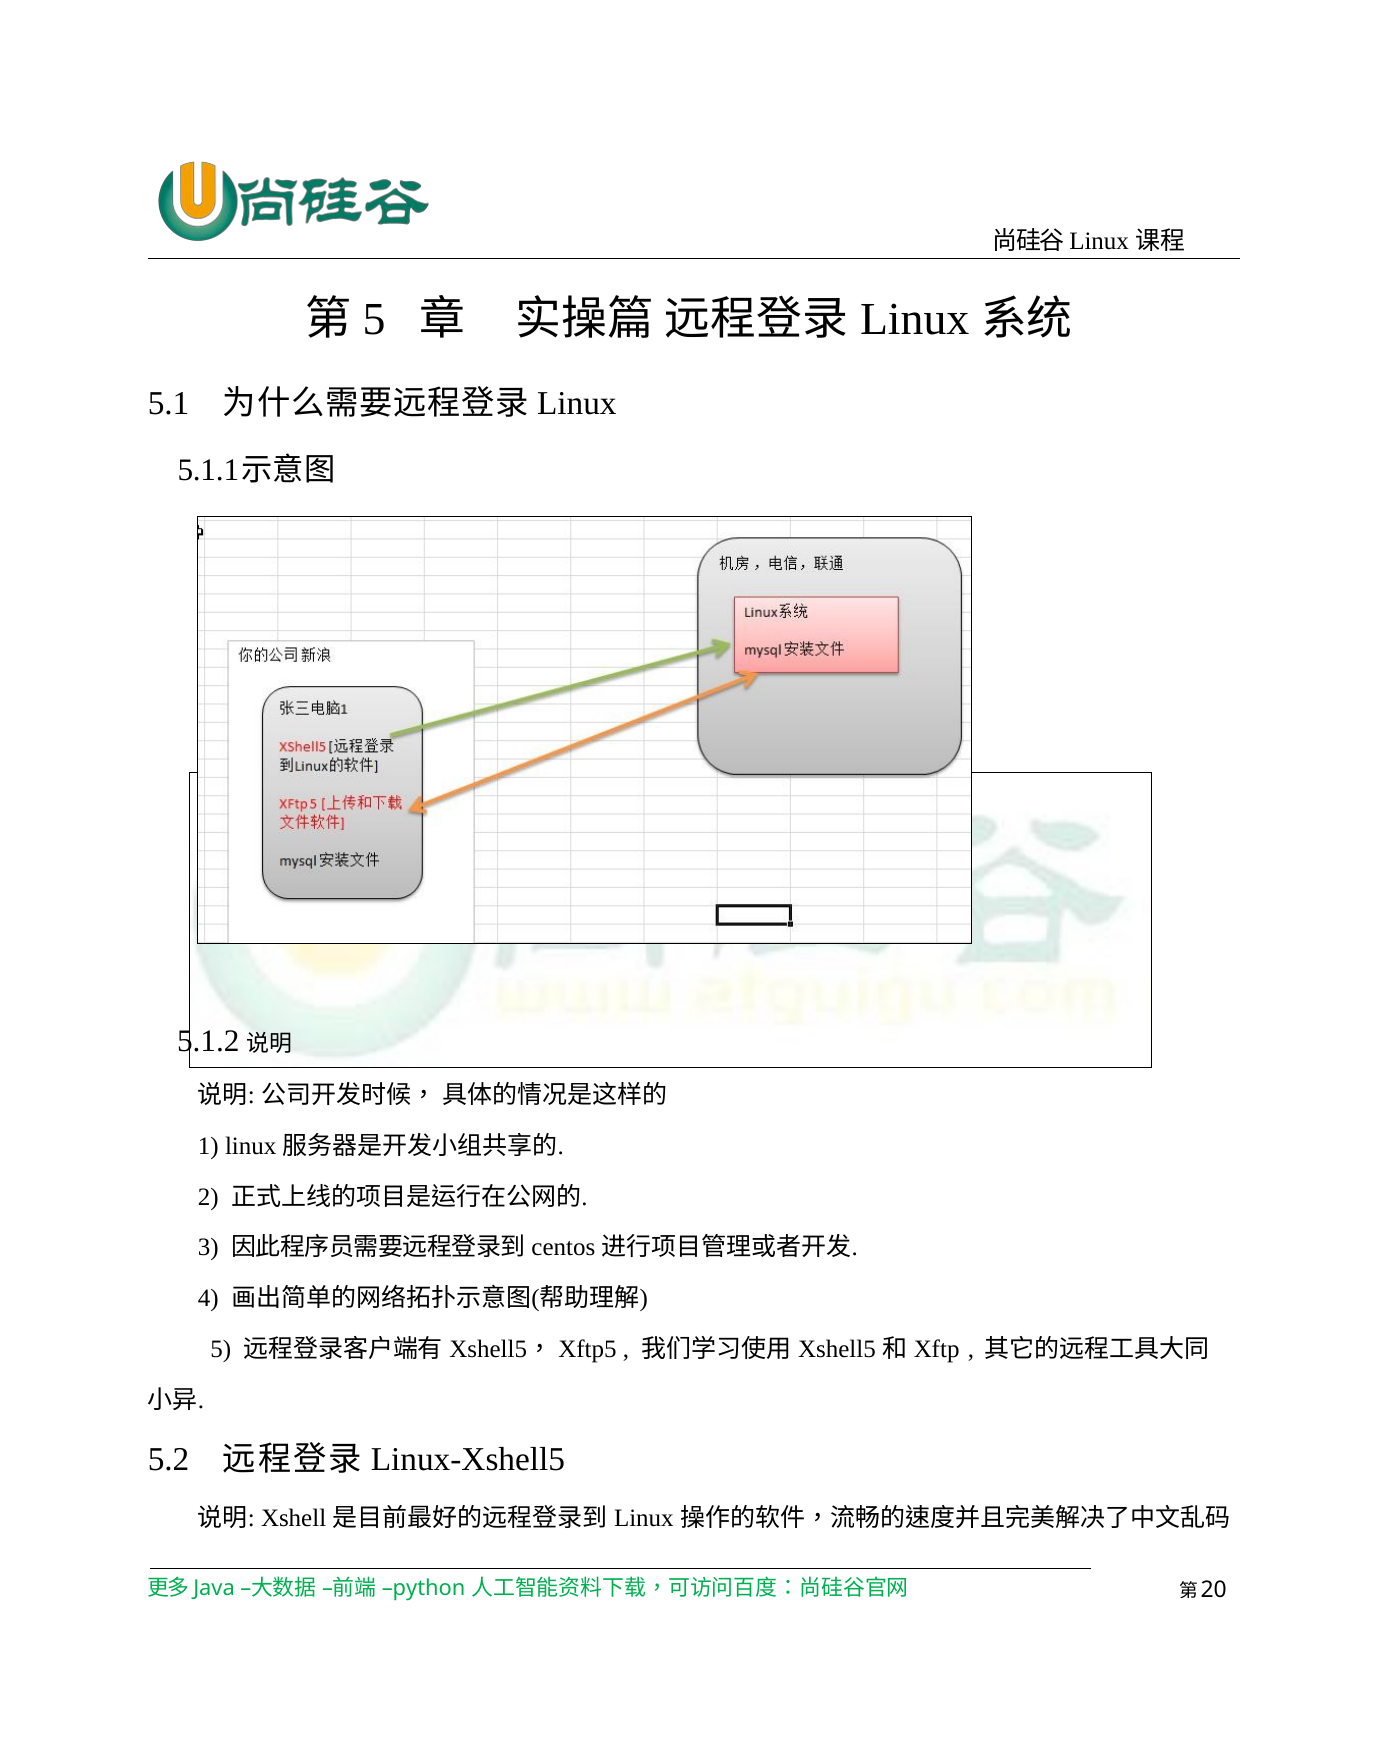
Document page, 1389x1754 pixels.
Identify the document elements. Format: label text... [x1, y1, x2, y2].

picture [147, 153, 436, 249]
subtitle 第 5 章 实操篇 远程登录 Linux 系统 [305, 286, 1338, 348]
text 说明: Xshell 是目前最好的远程登录到 Linux 操作的软件，流畅的速度并且完美解决了中文乱码 [198, 1500, 1338, 1534]
text 小异. [148, 1381, 1338, 1416]
list 画出简单的网络拓扑示意图(帮助理解) [198, 1280, 1338, 1314]
subtitle 为什么需要远程登录Linux [148, 378, 1338, 424]
list 因此程序员需要远程登录到 centos 进行项目管理或者开发. [198, 1229, 1338, 1263]
list linux 服务器是开发小组共享的. [198, 1127, 1338, 1162]
list 远程登录客户端有 Xshell5， Xftp5 , 我们学习使用 Xshell5 和 Xftp , 其它的远程工具大同 [210, 1331, 1338, 1365]
picture [198, 517, 971, 523]
subtitle 远程登录Linux-Xshell5 [148, 1435, 1338, 1481]
list 正式上线的项目是运行在公网的. [198, 1178, 1338, 1212]
text 说明: 公司开发时候， 具体的情况是这样的 [198, 523, 1338, 1111]
subtitle 示意图 [177, 447, 1338, 490]
picture [190, 773, 198, 1067]
